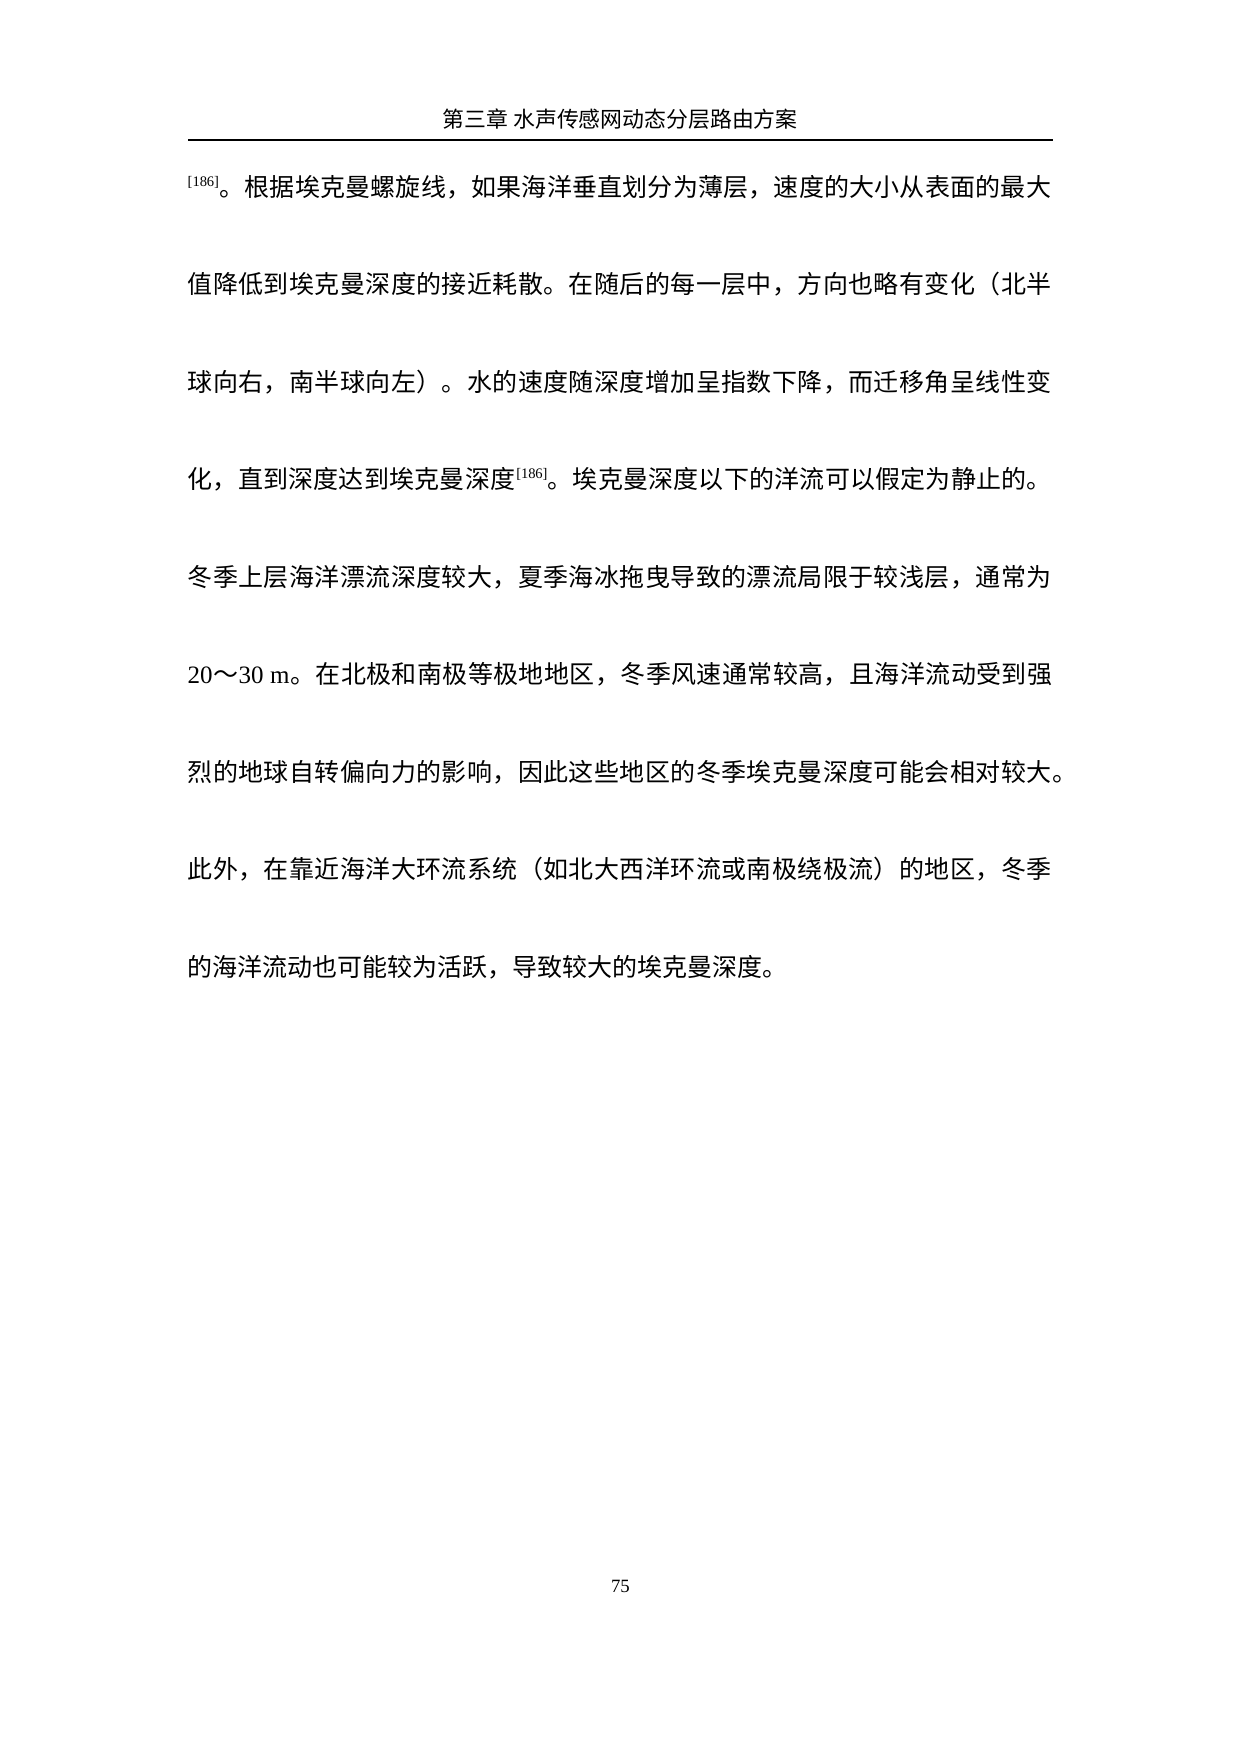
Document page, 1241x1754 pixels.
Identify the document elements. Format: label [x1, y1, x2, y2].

text [187, 153, 1053, 998]
